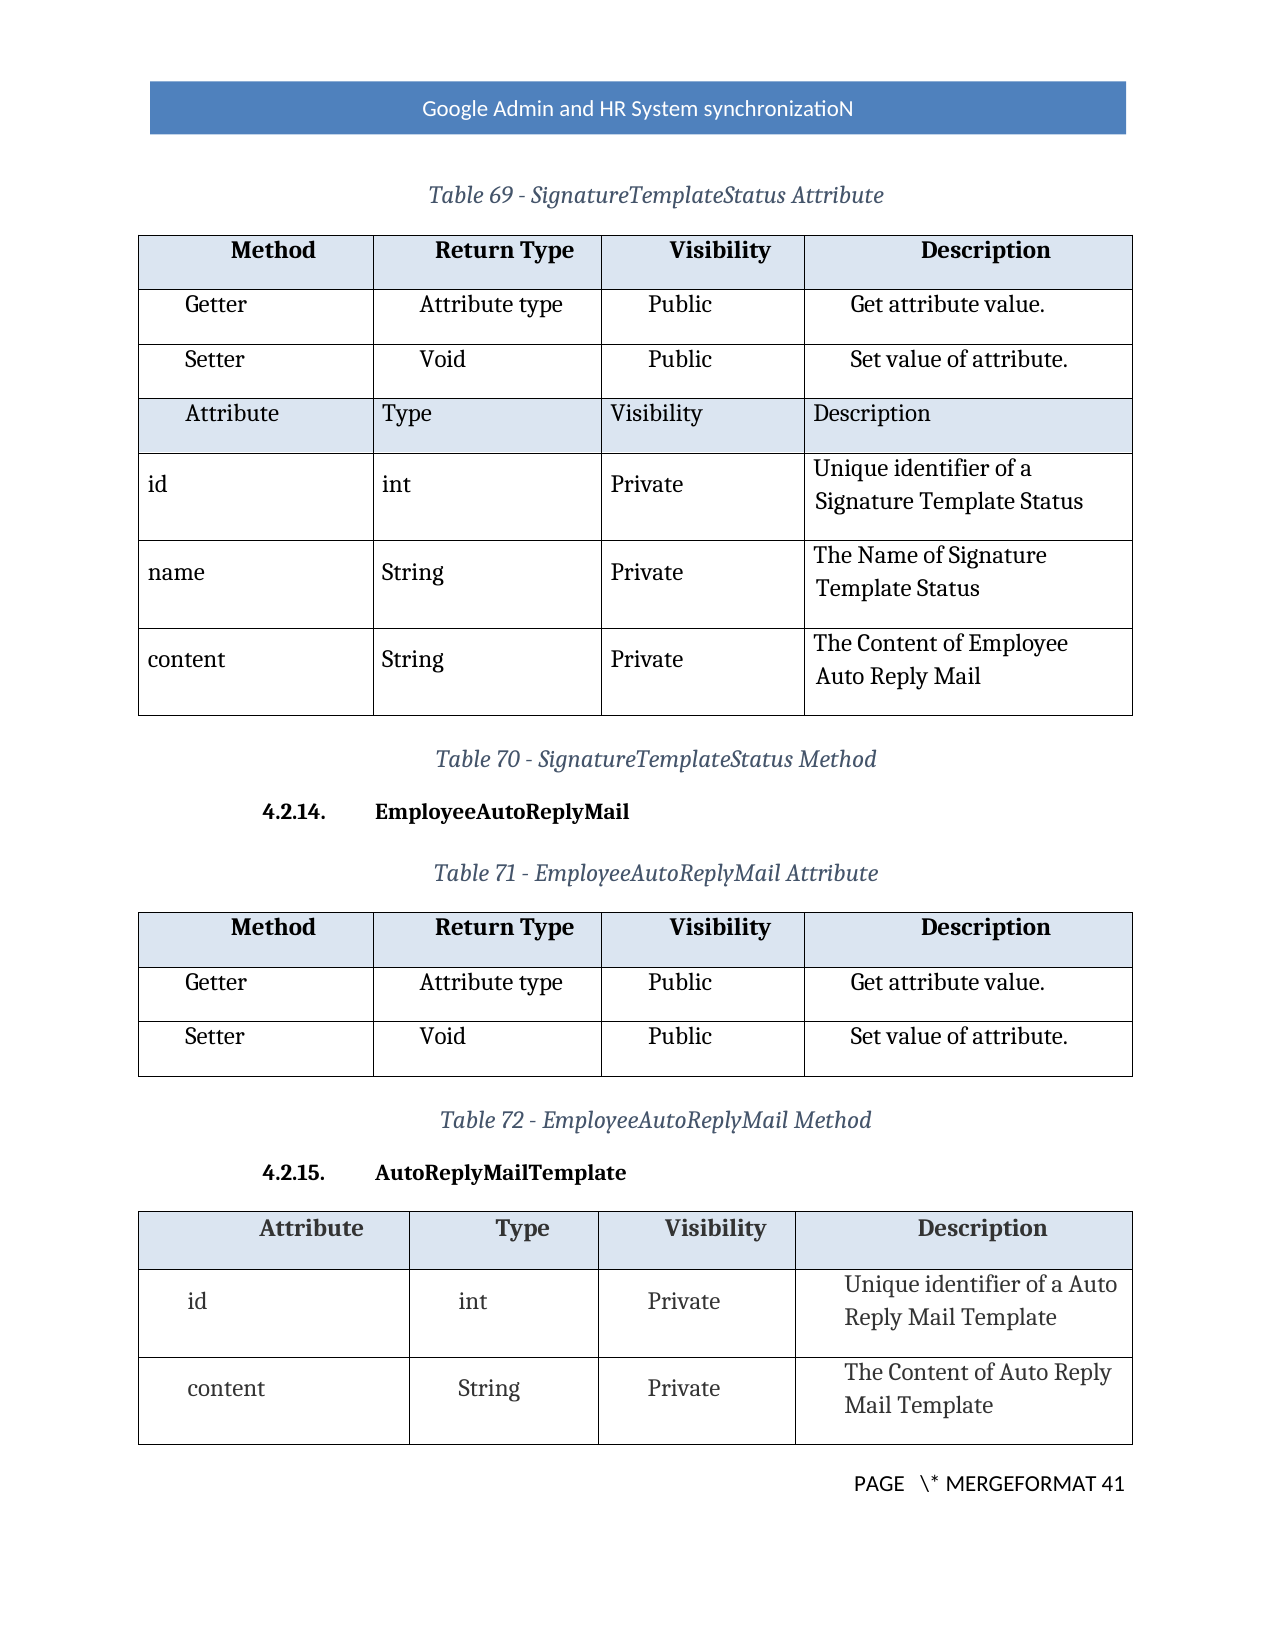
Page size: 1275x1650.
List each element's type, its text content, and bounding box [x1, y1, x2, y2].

table_cell Public [602, 968, 804, 1021]
table_cell Get attribute value. [805, 968, 1132, 1021]
table_header Visibility [602, 913, 804, 967]
table_cell Setter [139, 345, 373, 398]
table_cell The Content of Auto Reply Mail Template [796, 1358, 1132, 1444]
table_cell Visibility [602, 399, 804, 452]
subtitle AutoReplyMailTemplate [262, 1160, 1125, 1186]
text Table 71 - EmployeeAutoReplyMail Attribute [187, 858, 1125, 887]
table_header Attribute [139, 1212, 409, 1269]
table_cell id [139, 454, 373, 540]
table_cell Attribute type [374, 968, 601, 1021]
table_cell Public [602, 1022, 804, 1076]
table_cell Attribute type [374, 290, 601, 343]
table_cell Private [602, 454, 804, 540]
text Table 69 - SignatureTemplateStatus Attribute [187, 181, 1125, 209]
table_cell Public [602, 290, 804, 343]
table_cell Setter [139, 1022, 373, 1076]
table_cell Set value of attribute. [805, 345, 1132, 398]
table_cell Get attribute value. [805, 290, 1132, 343]
table_cell Type [374, 399, 601, 452]
table_header Visibility [599, 1212, 795, 1269]
table_cell content [139, 629, 373, 715]
table_cell Private [599, 1358, 795, 1444]
table_cell name [139, 541, 373, 627]
table_header Method [139, 913, 373, 967]
table_cell String [374, 629, 601, 715]
table_cell content [139, 1358, 409, 1444]
table_cell Attribute [139, 399, 373, 452]
table_cell String [410, 1358, 598, 1444]
table_cell int [374, 454, 601, 540]
text Table 70 - SignatureTemplateStatus Method [187, 745, 1125, 774]
text Table 72 - EmployeeAutoReplyMail Method [187, 1106, 1125, 1135]
table_cell The Name of Signature Template Status [805, 541, 1132, 627]
table_header Return Type [374, 913, 601, 967]
table_cell Description [805, 399, 1132, 452]
table_cell Void [374, 345, 601, 398]
table_cell Getter [139, 290, 373, 343]
table_cell Unique identifier of a Auto Reply Mail Template [796, 1270, 1132, 1357]
table_cell The Content of Employee Auto Reply Mail [805, 629, 1132, 715]
table_cell int [410, 1270, 598, 1357]
table_cell String [374, 541, 601, 627]
table_cell Private [599, 1270, 795, 1357]
table_cell Private [602, 629, 804, 715]
table_header Description [796, 1212, 1132, 1269]
table_cell id [139, 1270, 409, 1357]
table_cell Set value of attribute. [805, 1022, 1132, 1076]
table_header Description [805, 913, 1132, 967]
table_cell Unique identifier of a Signature Template Status [805, 454, 1132, 540]
table_cell Void [374, 1022, 601, 1076]
table_cell Private [602, 541, 804, 627]
table_cell Getter [139, 968, 373, 1021]
table_header Method [139, 236, 373, 289]
table_header Description [805, 236, 1132, 289]
table_header Type [410, 1212, 598, 1269]
table_cell Public [602, 345, 804, 398]
table_header Visibility [602, 236, 804, 289]
subtitle EmployeeAutoReplyMail [262, 799, 1125, 825]
table_header Return Type [374, 236, 601, 289]
